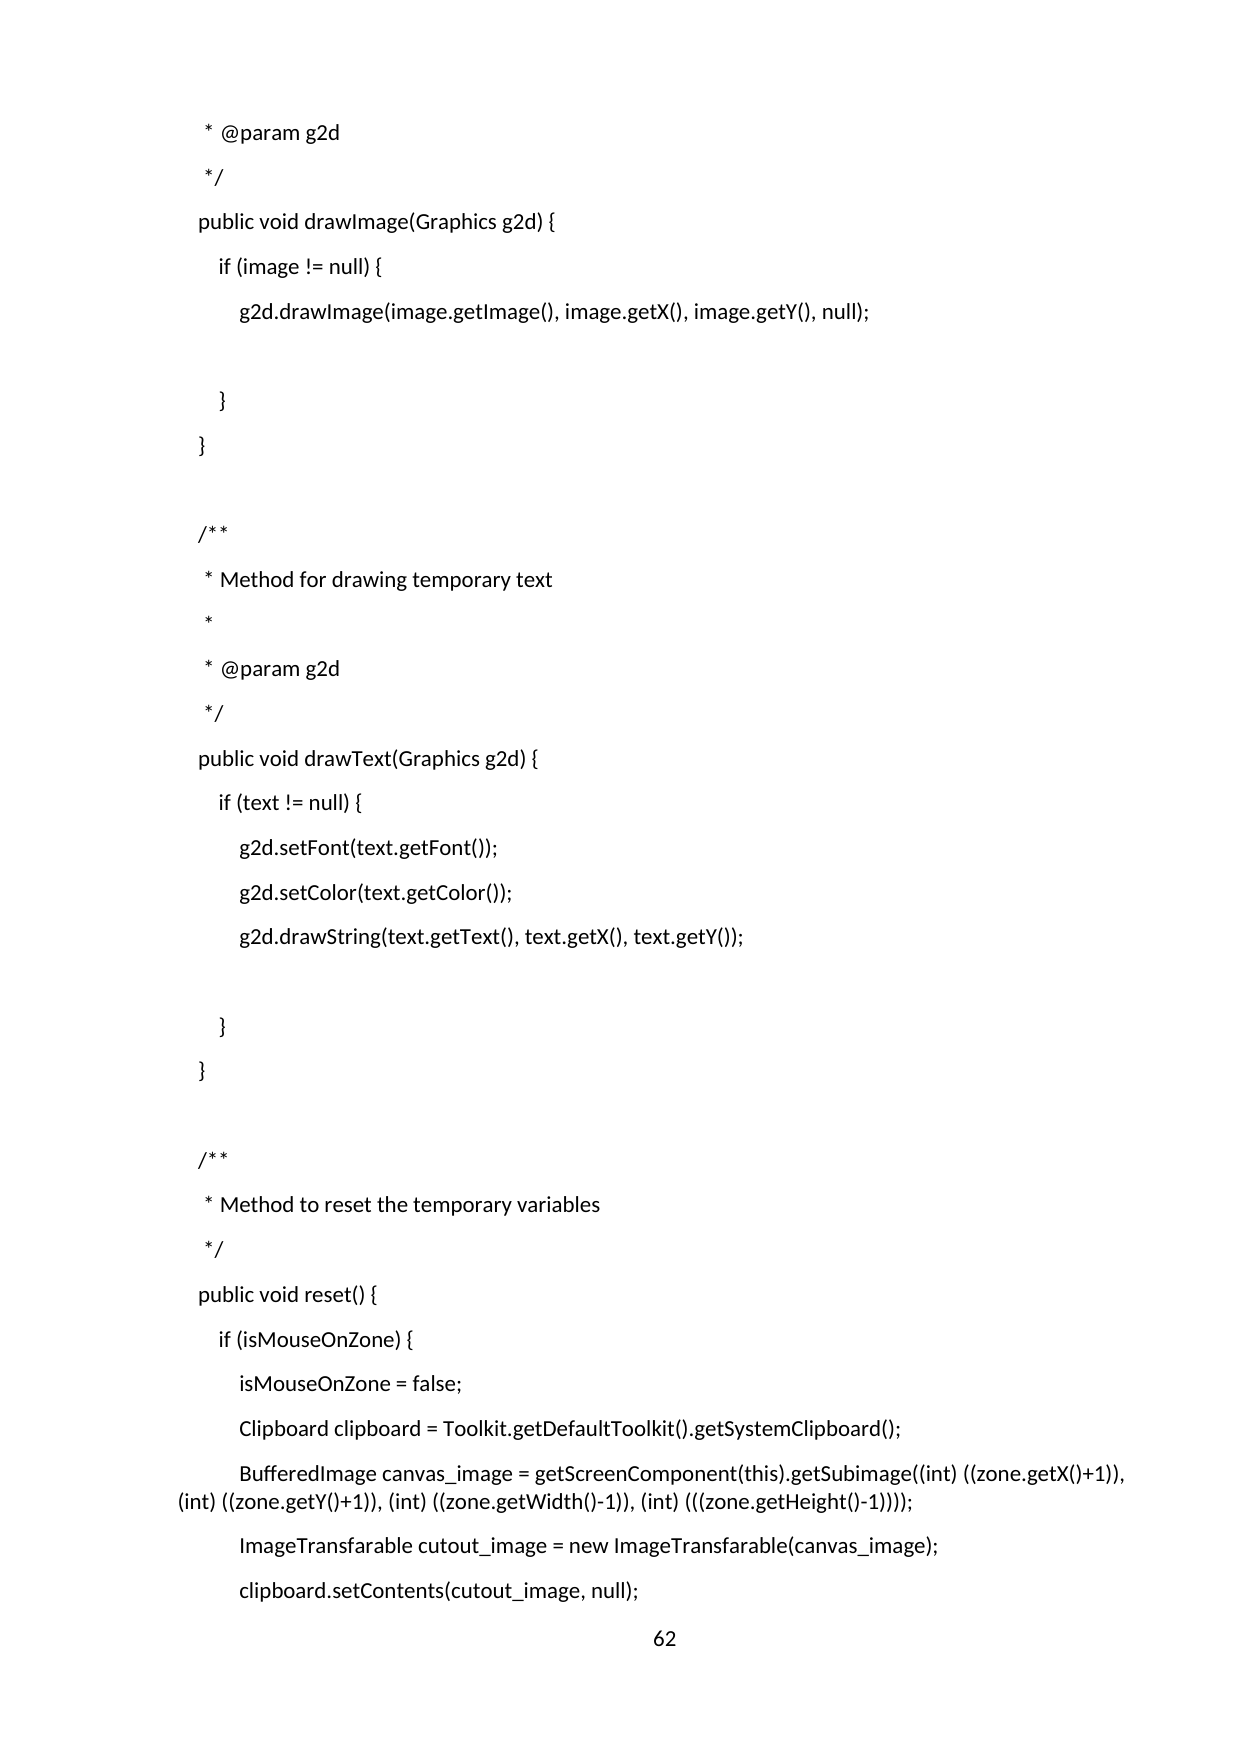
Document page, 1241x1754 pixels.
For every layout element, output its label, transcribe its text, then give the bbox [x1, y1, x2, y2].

text Clipboard clipboard = Toolkit.getDefaultToolkit().getSystemClipboard(); [177, 1414, 1152, 1442]
text isMouseOnZone = false; [177, 1369, 1152, 1397]
text g2d.setFont(text.getFont()); [177, 833, 1152, 861]
text * @param g2d [177, 118, 1152, 146]
text * @param g2d [177, 654, 1152, 682]
text BufferedImage canvas_image = getScreenComponent(this).getSubimage((int) ((zone.getX()+1)), (int) ((zone.getY()+1)), (int) ((zone.getWidth()-1)), (int) (((zone.getHeight()-1)))); [177, 1459, 1152, 1515]
text * Method for drawing temporary text [177, 565, 1152, 593]
text * [177, 610, 1152, 638]
text * Method to reset the temporary variables [177, 1191, 1152, 1219]
text g2d.setColor(text.getColor()); [177, 878, 1152, 906]
text if (isMouseOnZone) { [177, 1325, 1152, 1353]
text /** [177, 520, 1152, 548]
text } [177, 1057, 1152, 1084]
text */ [177, 1235, 1152, 1263]
text public void reset() { [177, 1280, 1152, 1308]
text clipboard.setContents(cutout_image, null); [177, 1576, 1152, 1604]
text */ [177, 699, 1152, 727]
text if (image != null) { [177, 252, 1152, 280]
text if (text != null) { [177, 788, 1152, 816]
text } [177, 431, 1152, 459]
text g2d.drawImage(image.getImage(), image.getX(), image.getY(), null); [177, 297, 1152, 325]
text g2d.drawString(text.getText(), text.getX(), text.getY()); [177, 922, 1152, 951]
text } [177, 386, 1152, 414]
text public void drawText(Graphics g2d) { [177, 744, 1152, 772]
text public void drawImage(Graphics g2d) { [177, 207, 1152, 236]
text ImageTransfarable cutout_image = new ImageTransfarable(canvas_image); [177, 1531, 1152, 1559]
text /** [177, 1146, 1152, 1174]
text } [177, 1012, 1152, 1040]
text */ [177, 163, 1152, 191]
